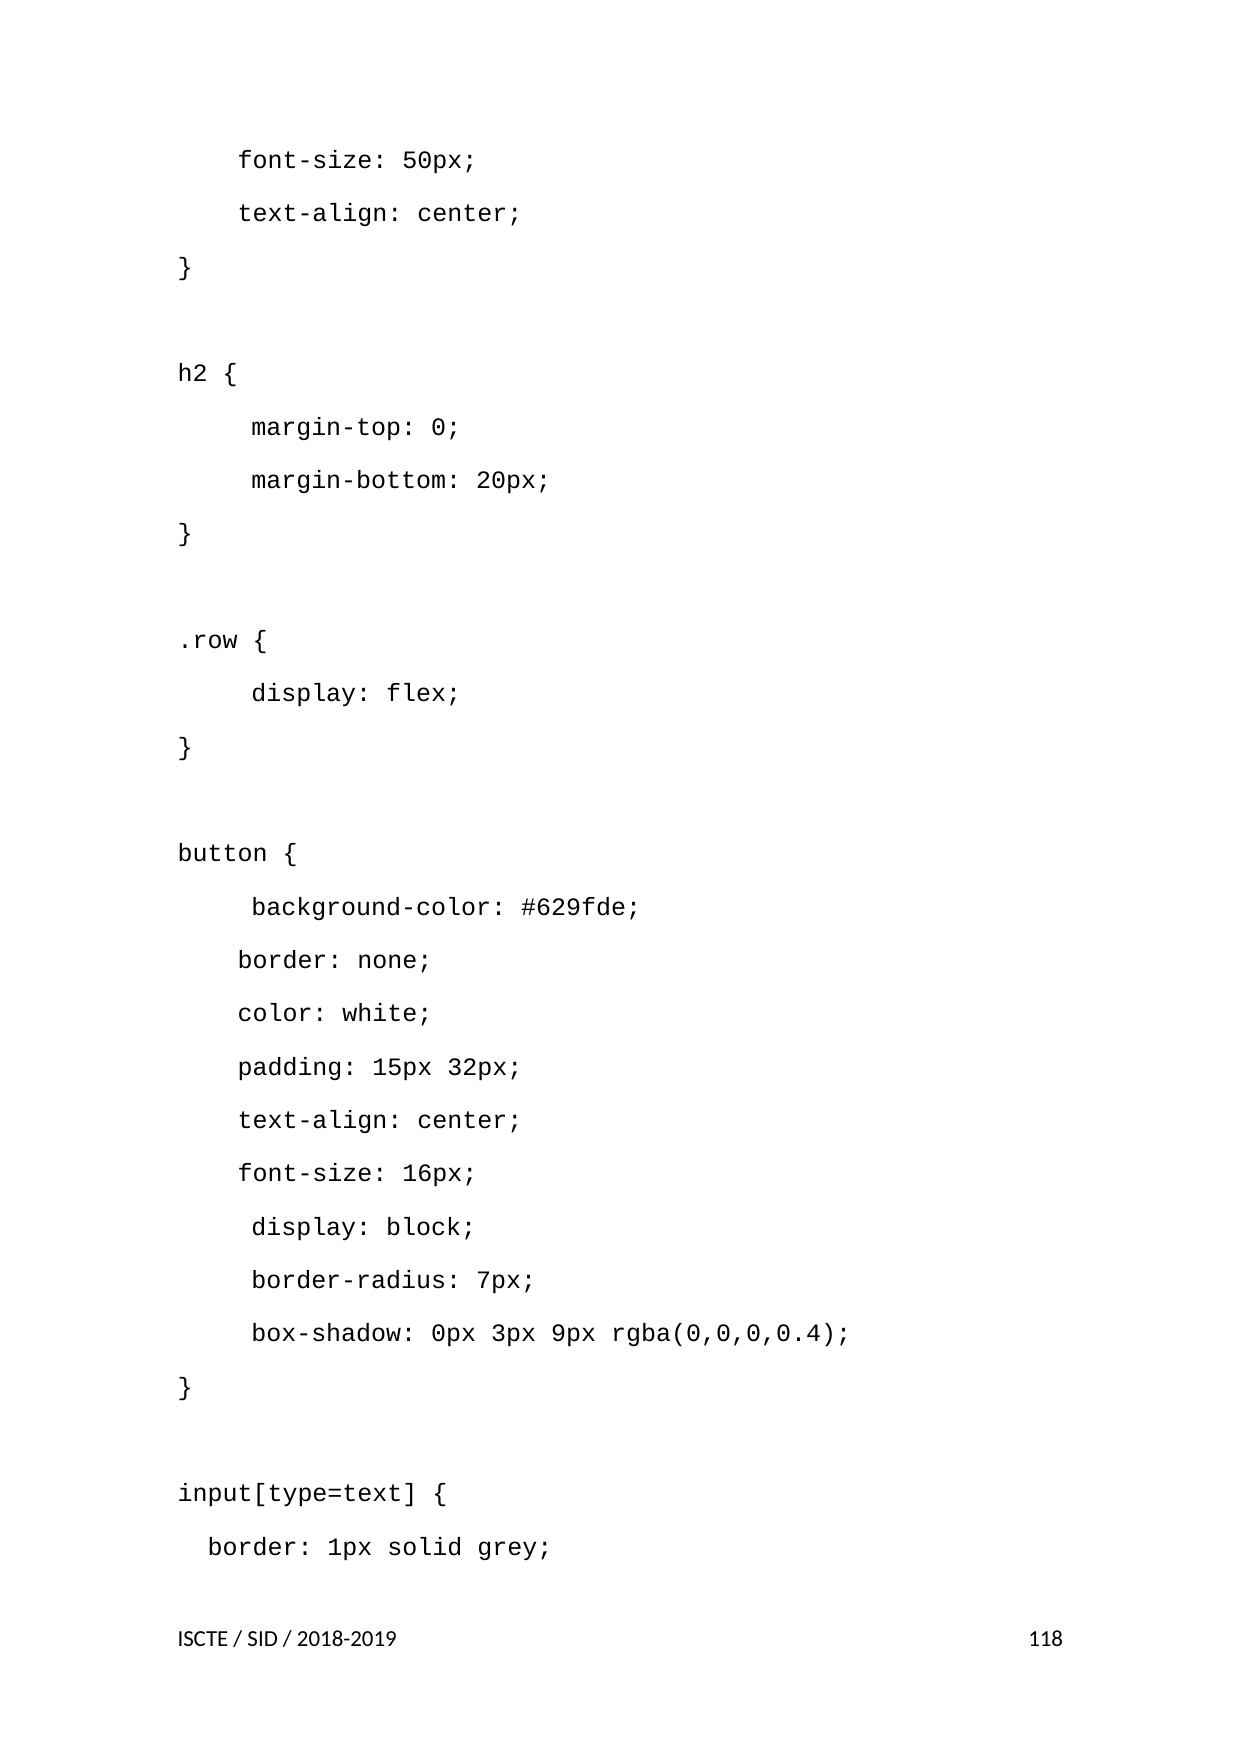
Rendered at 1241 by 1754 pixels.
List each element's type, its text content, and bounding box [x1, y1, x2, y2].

text } [177, 1374, 1063, 1403]
text font-size: 50px; [177, 148, 1063, 176]
text } [177, 521, 1063, 549]
text } [177, 254, 1063, 283]
text margin-top: 0; [177, 414, 1063, 443]
text border: none; [177, 948, 1063, 976]
text border: 1px solid grey; [177, 1534, 1063, 1563]
text text-align: center; [177, 201, 1063, 229]
text display: flex; [177, 681, 1063, 709]
text input[type=text] { [177, 1481, 1063, 1509]
text } [177, 734, 1063, 763]
text h2 { [177, 361, 1063, 389]
text color: white; [177, 1001, 1063, 1029]
text padding: 15px 32px; [177, 1054, 1063, 1083]
text display: block; [177, 1214, 1063, 1243]
text border-radius: 7px; [177, 1268, 1063, 1296]
text box-shadow: 0px 3px 9px rgba(0,0,0,0.4); [177, 1321, 1063, 1349]
text font-size: 16px; [177, 1161, 1063, 1189]
text .row { [177, 628, 1063, 656]
text button { [177, 841, 1063, 869]
text text-align: center; [177, 1108, 1063, 1136]
text margin-bottom: 20px; [177, 468, 1063, 496]
text background-color: #629fde; [177, 894, 1063, 923]
